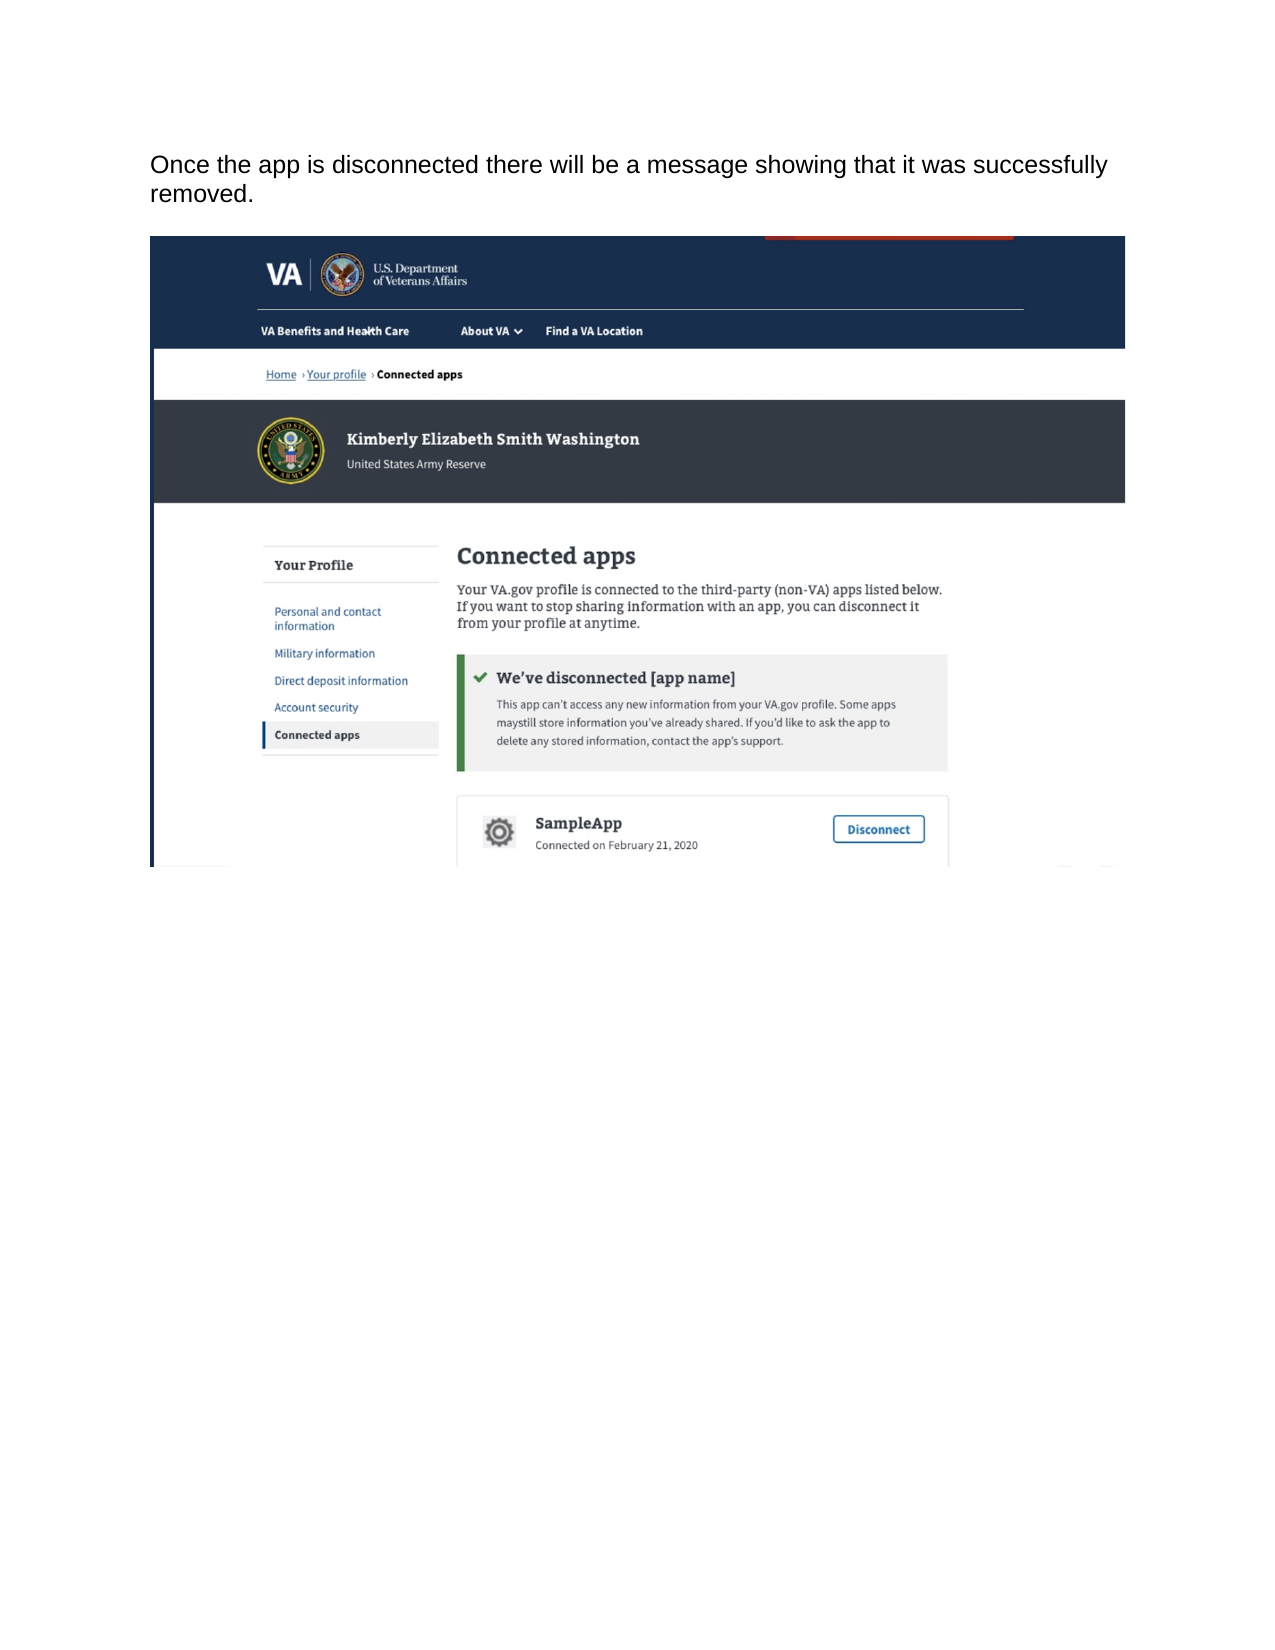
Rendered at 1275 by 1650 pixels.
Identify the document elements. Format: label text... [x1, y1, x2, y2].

text Once the app is disconnected there will be a message showing that it was successfully removed. [150, 150, 1125, 207]
picture [150, 236, 1125, 867]
